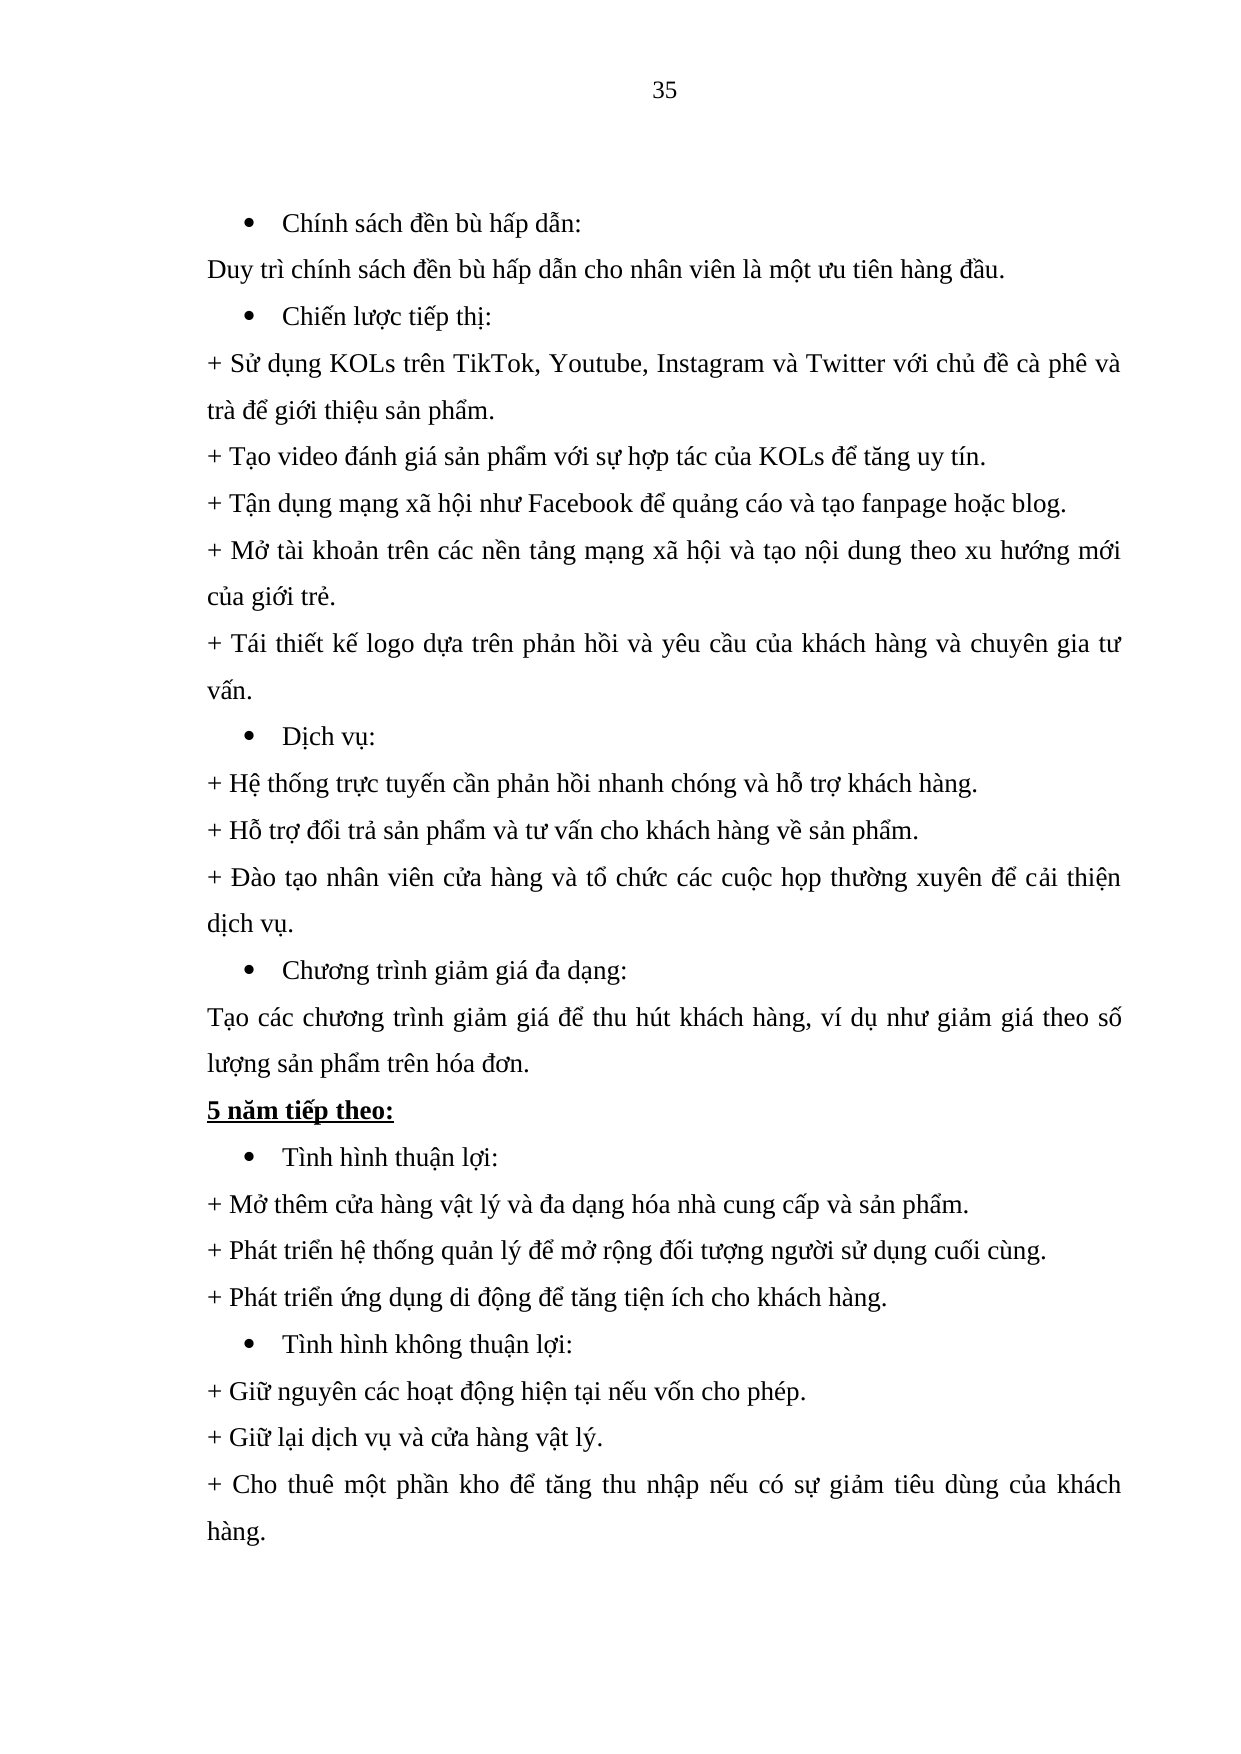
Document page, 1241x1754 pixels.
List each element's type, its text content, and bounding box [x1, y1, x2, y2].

list Chương trình giảm giá đa dạng: [244, 954, 1122, 985]
list Chính sách đền bù hấp dẫn: [244, 207, 1122, 238]
text Tạo các chương trình giảm giá để thu hút khách hàng, ví dụ như giảm giá theo số lượng sản phẩm trên hóa đơn. [207, 1001, 1122, 1079]
text + Hỗ trợ đổi trả sản phẩm và tư vấn cho khách hàng về sản phẩm. [207, 814, 1122, 845]
text + Phát triển ứng dụng di động để tăng tiện ích cho khách hàng. [207, 1281, 1122, 1312]
text + Sử dụng KOLs trên TikTok, Youtube, Instagram và Twitter với chủ đề cà phê và trà để giới thiệu sản phẩm. [207, 347, 1122, 425]
text Duy trì chính sách đền bù hấp dẫn cho nhân viên là một ưu tiên hàng đầu. [207, 254, 1122, 285]
list Tình hình không thuận lợi: [244, 1328, 1122, 1359]
text + Cho thuê một phần kho để tăng thu nhập nếu có sự giảm tiêu dùng của khách hàng. [207, 1468, 1122, 1546]
text 5 năm tiếp theo: [207, 1094, 1122, 1125]
text + Tận dụng mạng xã hội như Facebook để quảng cáo và tạo fanpage hoặc blog. [207, 487, 1122, 518]
text + Tạo video đánh giá sản phẩm với sự hợp tác của KOLs để tăng uy tín. [207, 441, 1122, 472]
text + Hệ thống trực tuyến cần phản hồi nhanh chóng và hỗ trợ khách hàng. [207, 767, 1122, 798]
text + Đào tạo nhân viên cửa hàng và tổ chức các cuộc họp thường xuyên để cải thiện dịch vụ. [207, 861, 1122, 938]
text + Tái thiết kế logo dựa trên phản hồi và yêu cầu của khách hàng và chuyên gia tư vấn. [207, 627, 1122, 705]
text + Phát triển hệ thống quản lý để mở rộng đối tượng người sử dụng cuối cùng. [207, 1234, 1122, 1266]
text + Giữ nguyên các hoạt động hiện tại nếu vốn cho phép. [207, 1375, 1122, 1406]
list Chiến lược tiếp thị: [244, 300, 1122, 332]
text + Mở thêm cửa hàng vật lý và đa dạng hóa nhà cung cấp và sản phẩm. [207, 1188, 1122, 1219]
text + Mở tài khoản trên các nền tảng mạng xã hội và tạo nội dung theo xu hướng mới của giới trẻ. [207, 534, 1122, 612]
list Dịch vụ: [244, 721, 1122, 752]
text + Giữ lại dịch vụ và cửa hàng vật lý. [207, 1421, 1122, 1452]
list Tình hình thuận lợi: [244, 1141, 1122, 1172]
